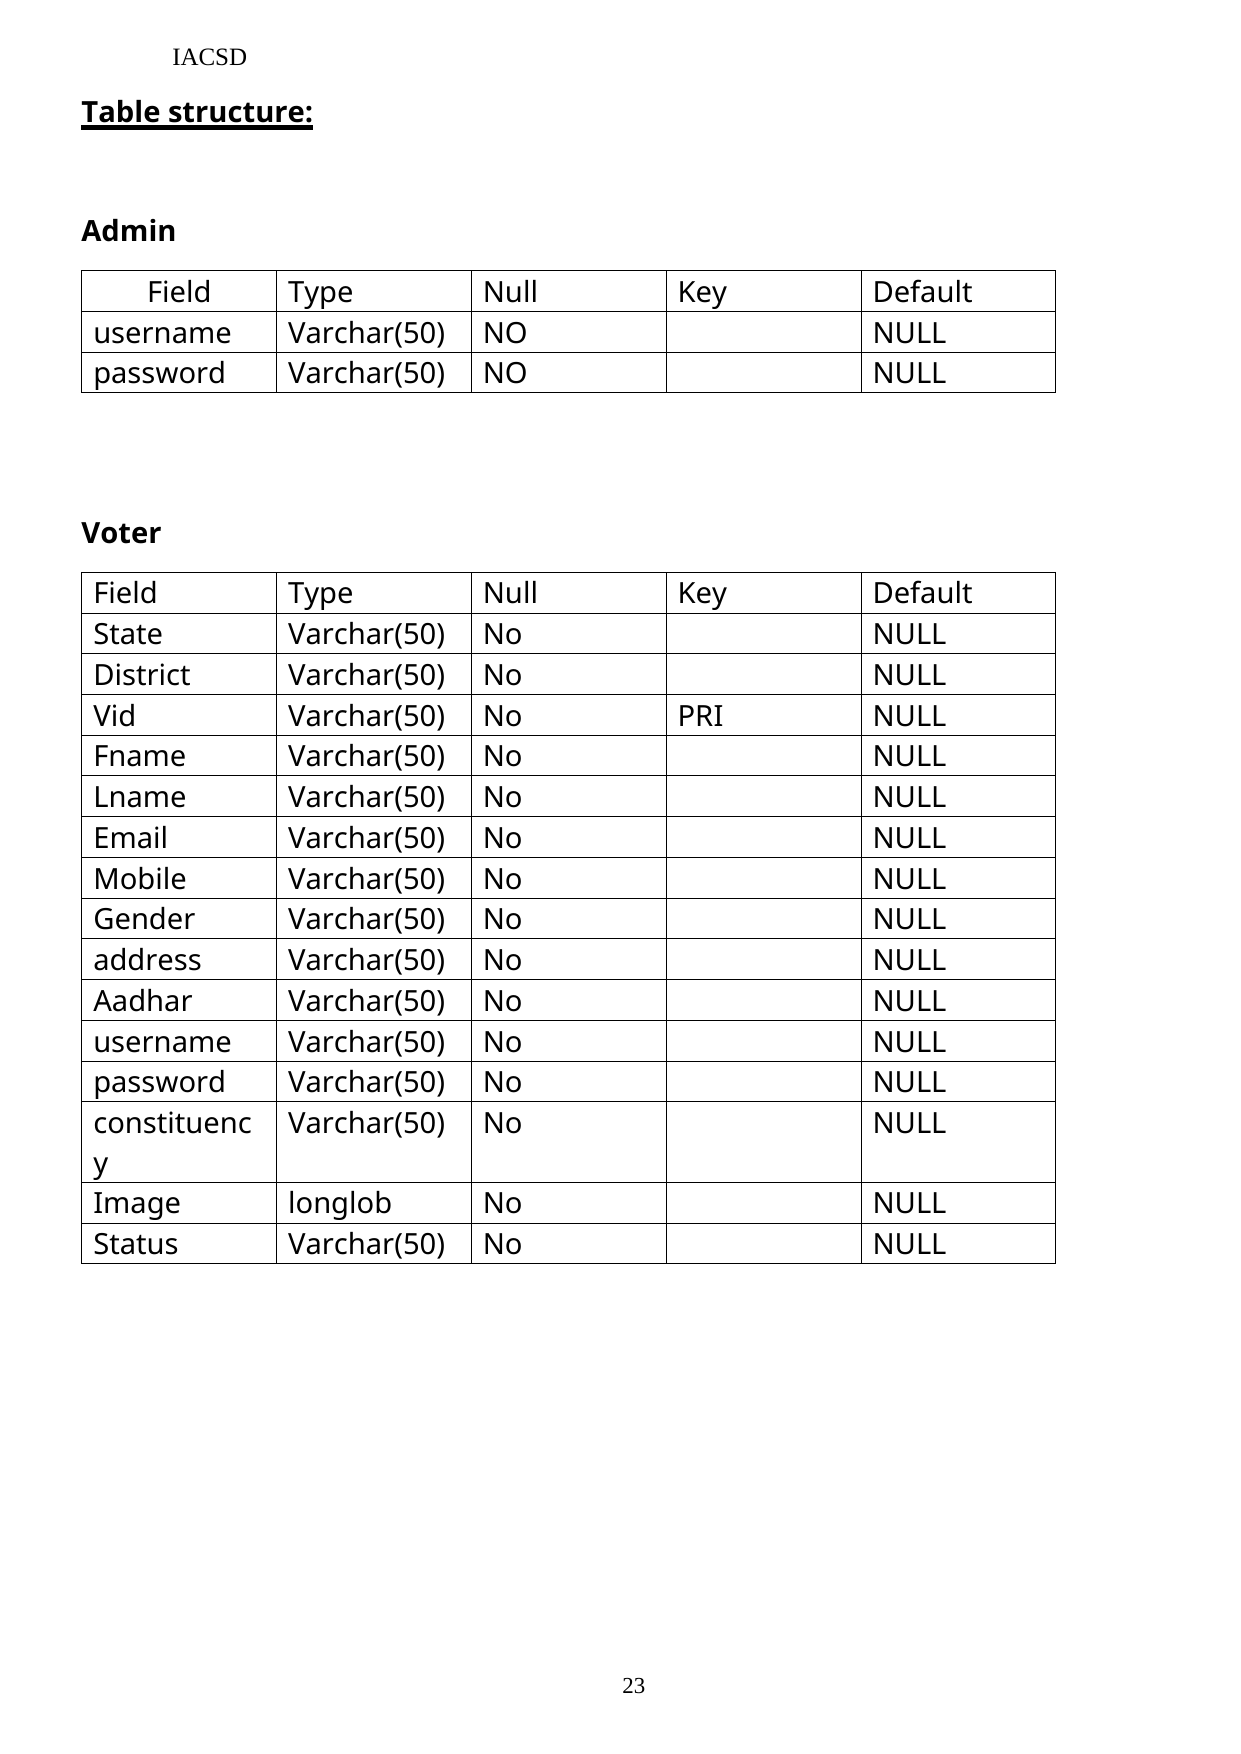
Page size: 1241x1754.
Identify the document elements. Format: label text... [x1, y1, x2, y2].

table_cell NULL [862, 1224, 1055, 1263]
table_cell constituency [82, 1102, 276, 1182]
table_cell NULL [862, 776, 1055, 816]
table_cell [667, 312, 861, 352]
table_cell Image [82, 1183, 276, 1222]
table_cell No [472, 817, 666, 857]
table_cell [667, 614, 861, 653]
table_cell NULL [862, 817, 1055, 857]
table_cell [667, 776, 861, 816]
table_cell Varchar(50) [277, 614, 471, 653]
table_cell username [82, 312, 276, 352]
table_cell Varchar(50) [277, 1062, 471, 1101]
table_cell [667, 817, 861, 857]
table_cell NULL [862, 1183, 1055, 1222]
table_cell Varchar(50) [277, 980, 471, 1020]
table_cell Gender [82, 899, 276, 938]
table_cell [667, 654, 861, 694]
table_cell username [82, 1021, 276, 1061]
table_cell No [472, 899, 666, 938]
table_cell Vid [82, 695, 276, 735]
table_cell No [472, 1102, 666, 1182]
table_cell Fname [82, 736, 276, 775]
table_cell NULL [862, 312, 1055, 352]
table_cell Varchar(50) [277, 1102, 471, 1182]
table_cell [667, 1021, 861, 1061]
table_cell [667, 980, 861, 1020]
table_cell NULL [862, 939, 1055, 979]
table_cell Varchar(50) [277, 1021, 471, 1061]
table_cell Varchar(50) [277, 858, 471, 898]
table_header Type [277, 573, 471, 612]
table_cell [667, 939, 861, 979]
table_cell Lname [82, 776, 276, 816]
text Admin [81, 211, 1184, 250]
table_cell NO [472, 353, 666, 392]
table_cell [667, 899, 861, 938]
table_cell NULL [862, 614, 1055, 653]
table_cell NULL [862, 736, 1055, 775]
table_cell NO [472, 312, 666, 352]
table_cell No [472, 695, 666, 735]
table_cell NULL [862, 1021, 1055, 1061]
table_cell [667, 1102, 861, 1182]
table_cell Email [82, 817, 276, 857]
table_cell Status [82, 1224, 276, 1263]
table_cell Varchar(50) [277, 312, 471, 352]
table_header Default [862, 271, 1055, 311]
table_header Key [667, 271, 861, 311]
table_cell NULL [862, 353, 1055, 392]
table_cell Mobile [82, 858, 276, 898]
table_header Default [862, 573, 1055, 612]
table_cell Varchar(50) [277, 654, 471, 694]
table_cell NULL [862, 899, 1055, 938]
table_cell District [82, 654, 276, 694]
table_header Null [472, 573, 666, 612]
table_cell NULL [862, 695, 1055, 735]
table_cell Varchar(50) [277, 817, 471, 857]
table_cell NULL [862, 980, 1055, 1020]
table_cell [667, 1183, 861, 1222]
table_cell Varchar(50) [277, 939, 471, 979]
table_cell No [472, 980, 666, 1020]
table_cell [667, 353, 861, 392]
table_cell NULL [862, 858, 1055, 898]
table_cell longlob [277, 1183, 471, 1222]
table_cell NULL [862, 654, 1055, 694]
table_cell PRI [667, 695, 861, 735]
table_cell No [472, 776, 666, 816]
table_cell NULL [862, 1062, 1055, 1101]
table_cell Varchar(50) [277, 353, 471, 392]
table_cell Varchar(50) [277, 736, 471, 775]
table_cell No [472, 1021, 666, 1061]
table_cell No [472, 1224, 666, 1263]
table_cell No [472, 614, 666, 653]
table_cell [667, 1224, 861, 1263]
table_cell address [82, 939, 276, 979]
text Voter [81, 512, 1184, 552]
table_cell No [472, 858, 666, 898]
table_cell Aadhar [82, 980, 276, 1020]
table_header Type [277, 271, 471, 311]
table_header Field [82, 573, 276, 612]
table_cell Varchar(50) [277, 899, 471, 938]
table_cell No [472, 1183, 666, 1222]
table_cell [667, 736, 861, 775]
table_cell [667, 1062, 861, 1101]
table_cell NULL [862, 1102, 1055, 1182]
table_cell No [472, 939, 666, 979]
table_cell No [472, 654, 666, 694]
table_header Key [667, 573, 861, 612]
table_cell State [82, 614, 276, 653]
text Table structure: [81, 92, 1184, 131]
table_cell [667, 858, 861, 898]
table_cell No [472, 1062, 666, 1101]
table_cell No [472, 736, 666, 775]
table_header Null [472, 271, 666, 311]
table_cell password [82, 353, 276, 392]
table_cell Varchar(50) [277, 776, 471, 816]
table_cell Varchar(50) [277, 1224, 471, 1263]
table_header Field [82, 271, 276, 311]
table_cell password [82, 1062, 276, 1101]
table_cell Varchar(50) [277, 695, 471, 735]
